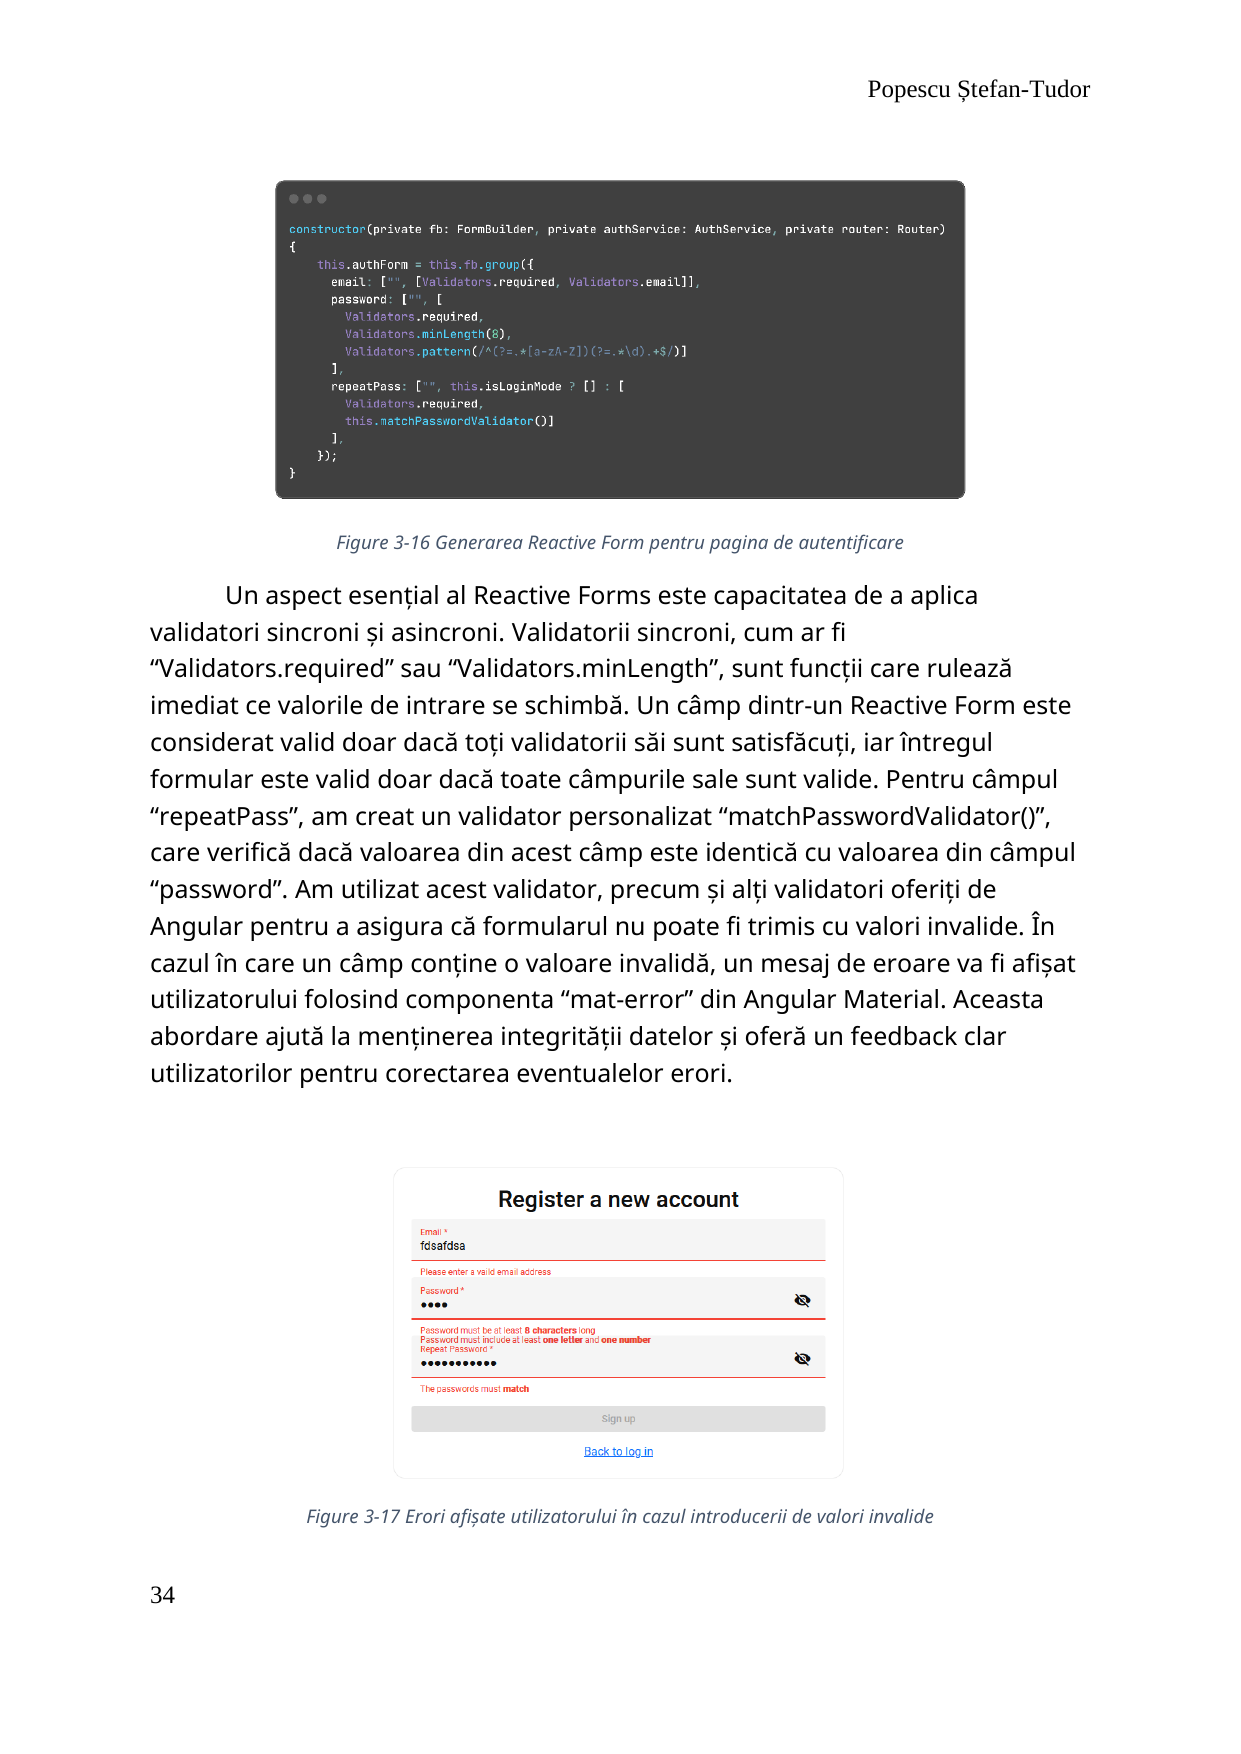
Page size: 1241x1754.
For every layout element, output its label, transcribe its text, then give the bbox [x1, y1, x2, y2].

picture [391, 1162, 849, 1484]
picture [264, 169, 976, 510]
text Un aspect esențial al Reactive Forms este capacitatea de a aplica validatori sincroni și asincroni. Validatorii sincroni, cum ar fi “Validators.required” sau “Validators.minLength”, sunt funcții care rulează imediat ce valorile de intrare se schimbă. Un câmp dintr-un Reactive Form este considerat valid doar dacă toți validatorii săi sunt satisfăcuți, iar întregul formular este valid doar dacă toate câmpurile sale sunt valide. Pentru câmpul “repeatPass”, am creat un validator personalizat “matchPasswordValidator()”, care verifică dacă valoarea din acest câmp este identică cu valoarea din câmpul “password”. Am utilizat acest validator, precum și alți validatori oferiți de Angular pentru a asigura că formularul nu poate fi trimis cu valori invalide. În cazul în care un câmp conține o valoare invalidă, un mesaj de eroare va fi afișat utilizatorului folosind componenta “mat-error” din Angular Material. Aceasta abordare ajută la menținerea integrității datelor și oferă un feedback clar utilizatorilor pentru corectarea eventualelor erori. [150, 578, 1090, 1090]
